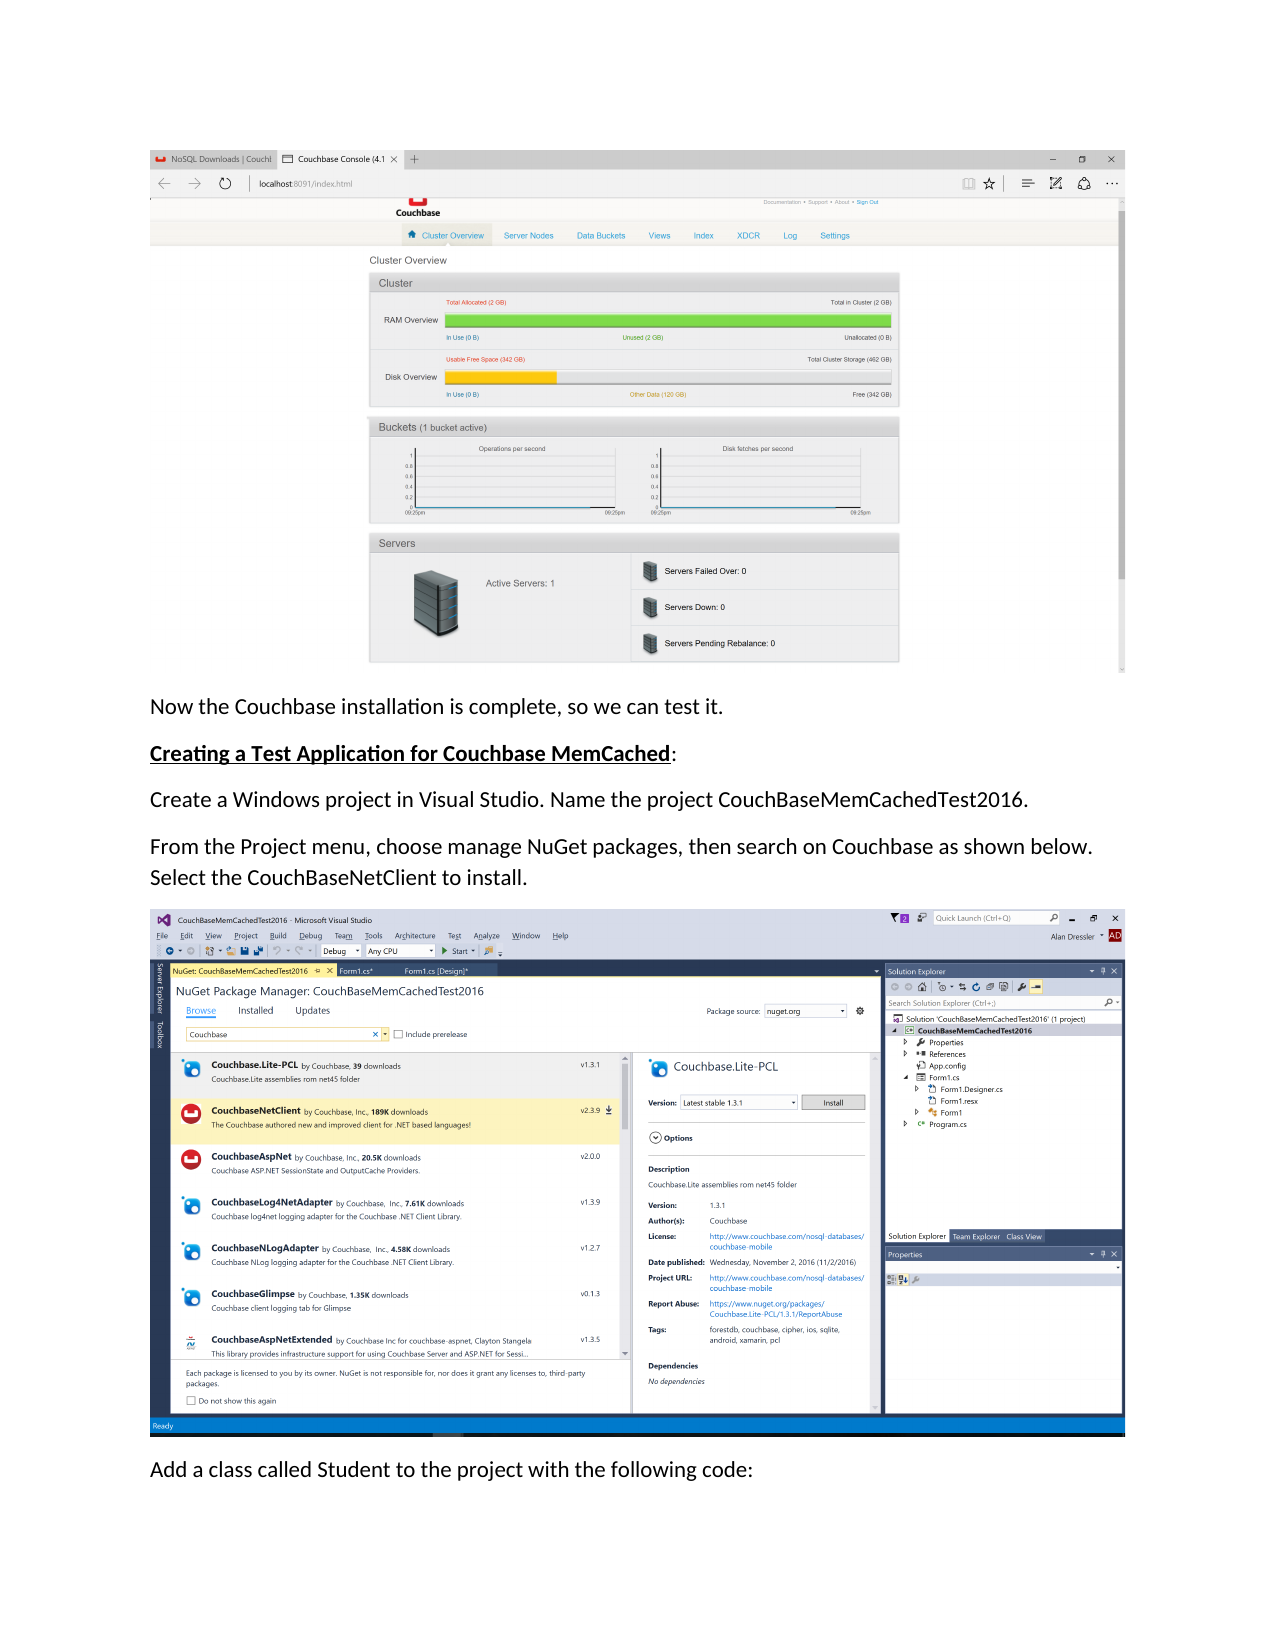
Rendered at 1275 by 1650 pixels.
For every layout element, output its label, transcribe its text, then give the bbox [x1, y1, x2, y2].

picture [150, 909, 1125, 1437]
text Create a Windows project in Visual Studio. Name the project CouchBaseMemCachedTest2016. [150, 786, 1125, 814]
text From the Project menu, choose manage NuGet packages, then search on Couchbase as shown below. Select the CouchBaseNetClient to install. [150, 832, 1125, 891]
text Add a class called Student to the project with the following code: [150, 1456, 1125, 1483]
picture [150, 150, 1125, 673]
text Now the Couchbase installation is complete, so we can test it. [150, 692, 1125, 720]
text Creating a Test Application for Couchbase MemCached: [150, 739, 1125, 767]
